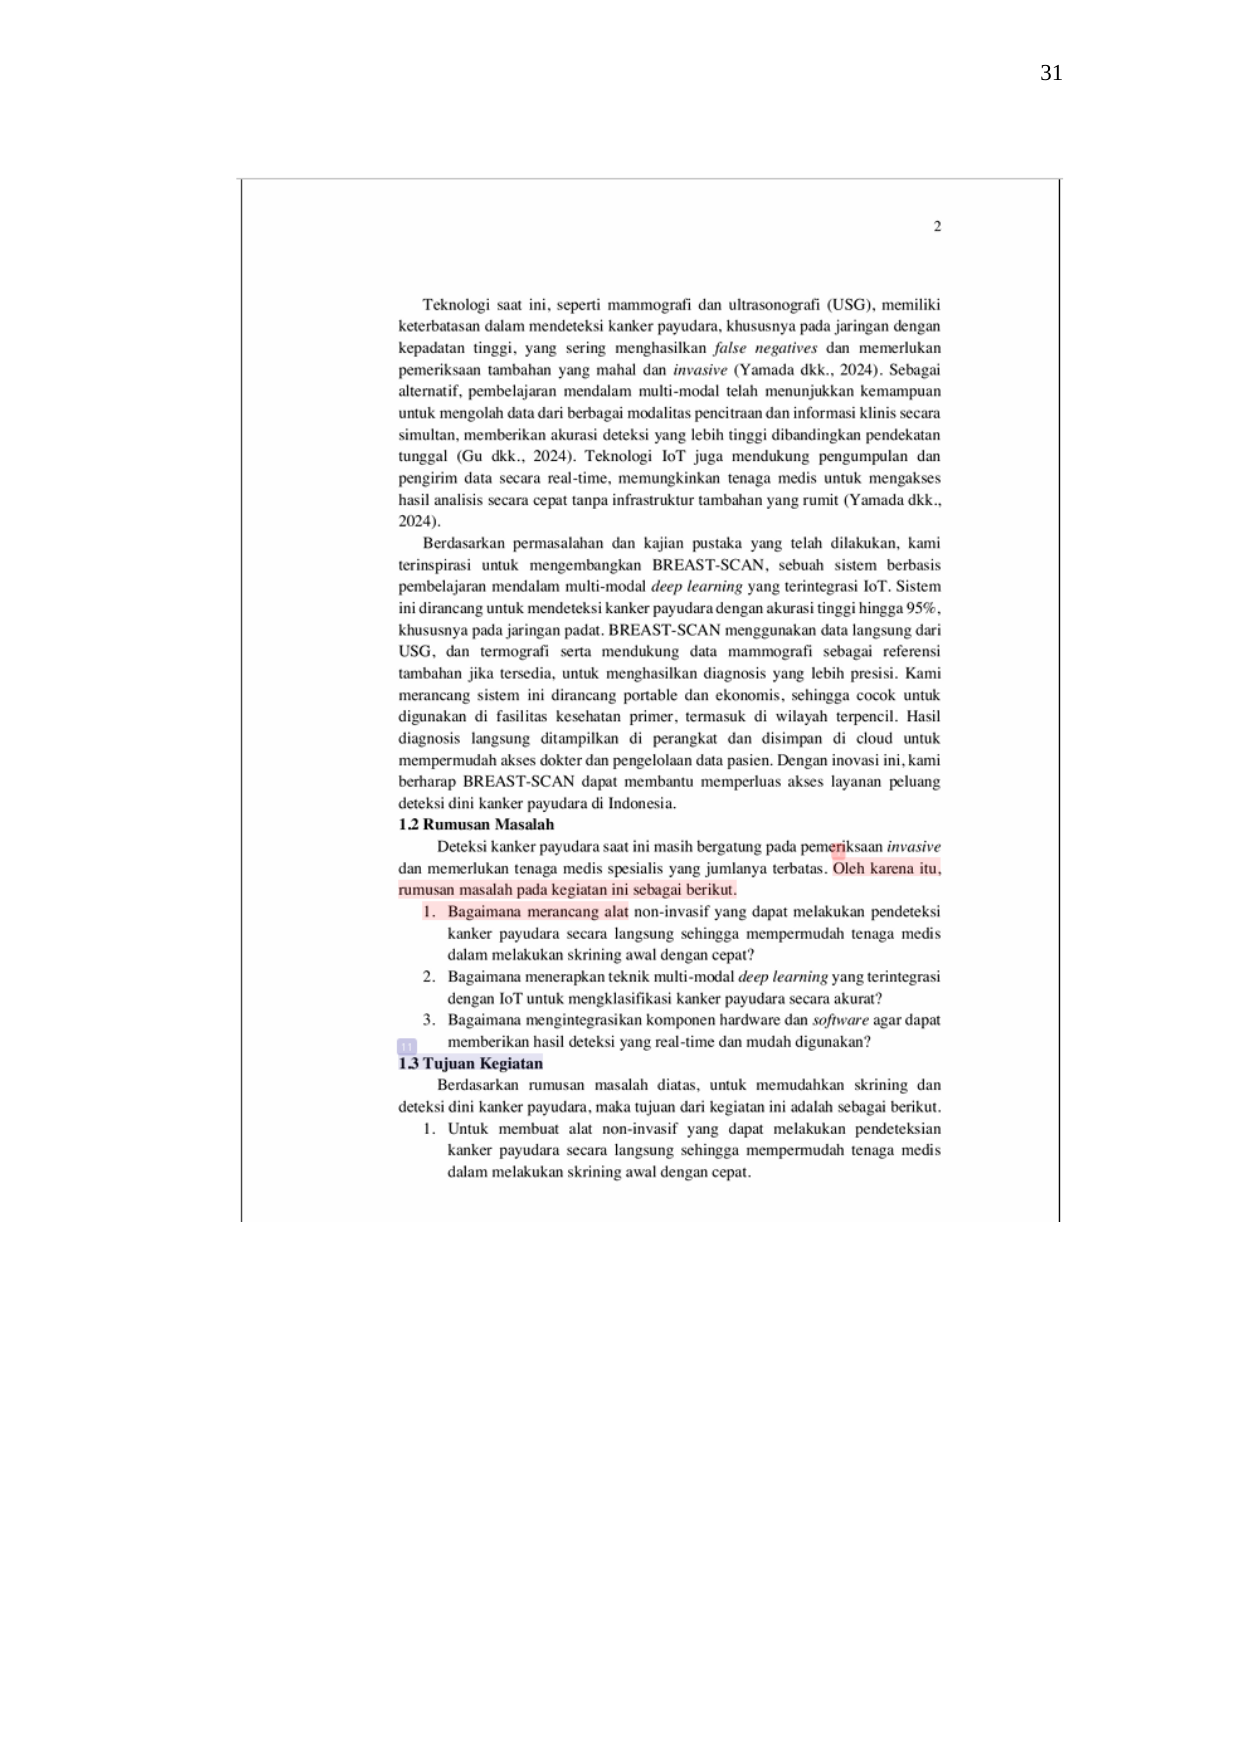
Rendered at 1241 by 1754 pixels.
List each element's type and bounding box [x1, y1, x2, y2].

picture [236, 177, 1064, 1222]
